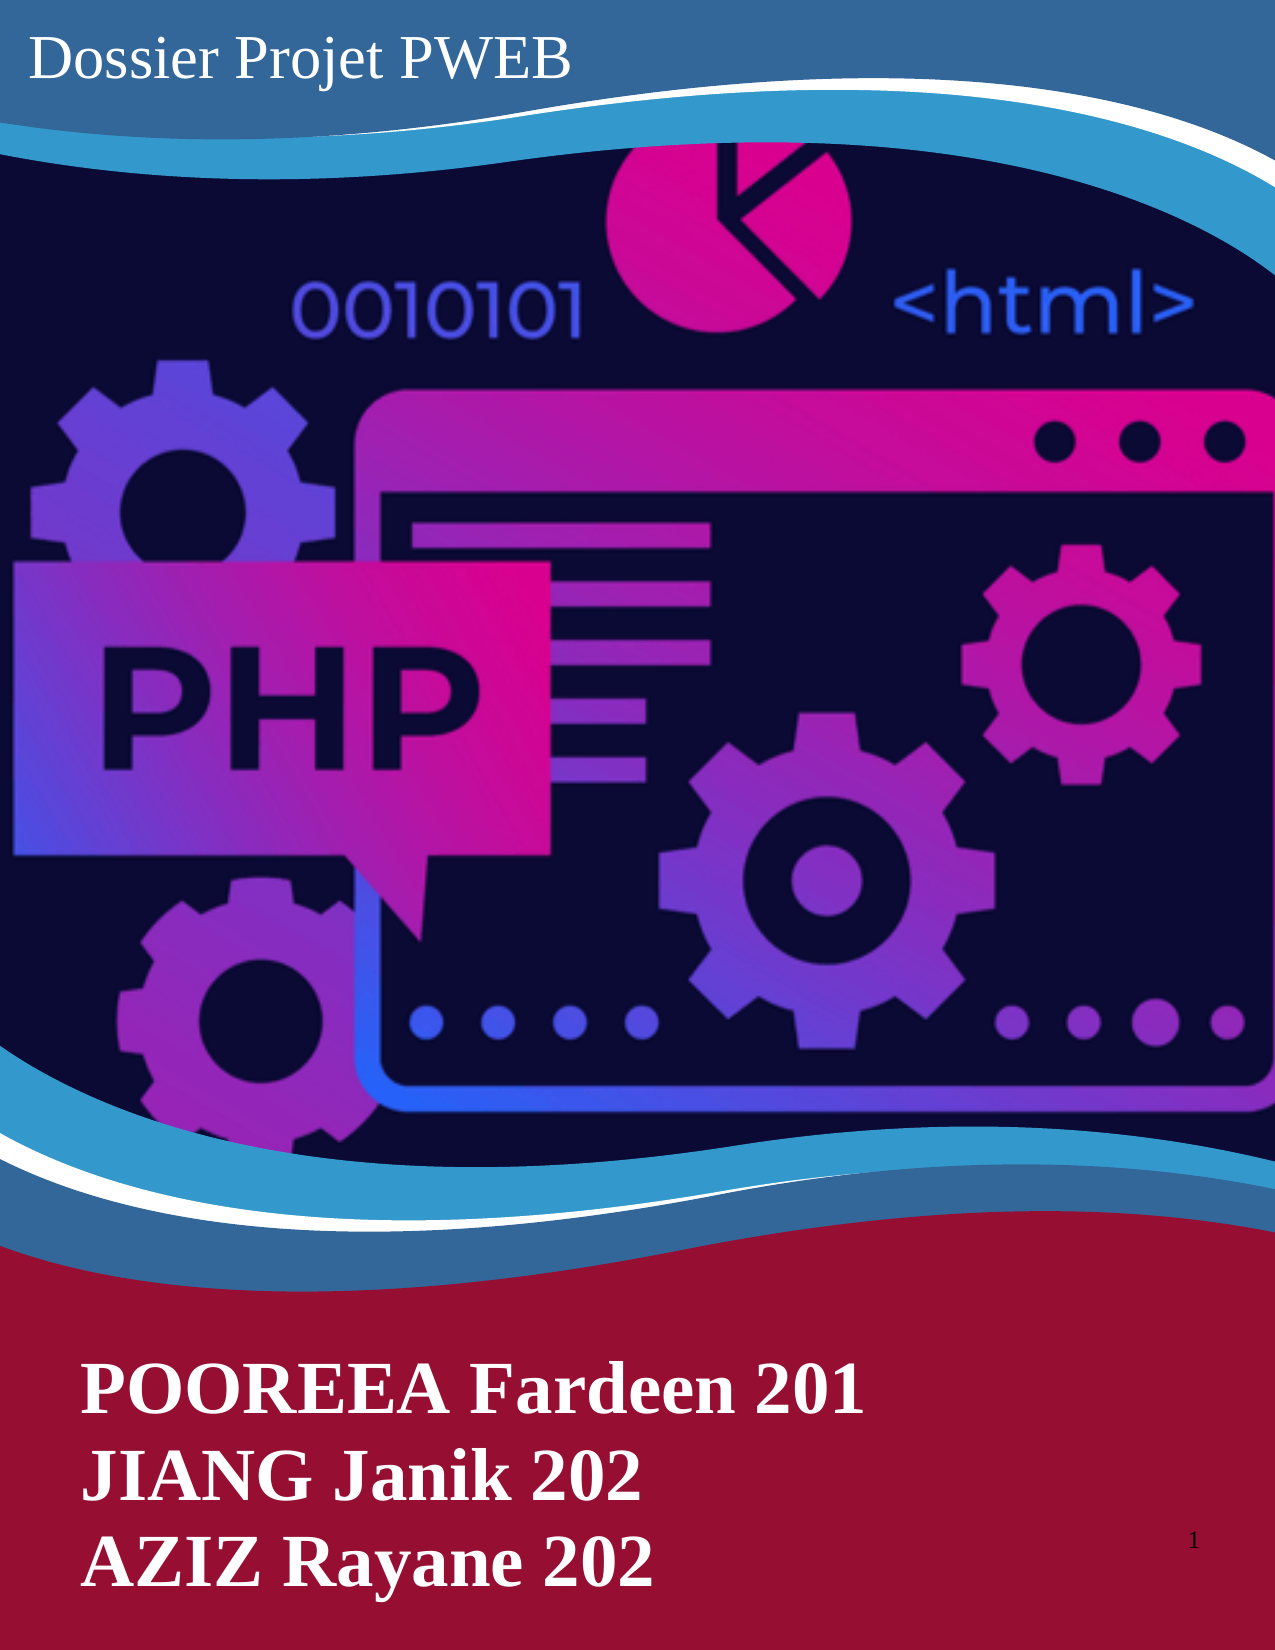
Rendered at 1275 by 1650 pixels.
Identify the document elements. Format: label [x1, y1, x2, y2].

picture [0, 143, 1275, 1167]
